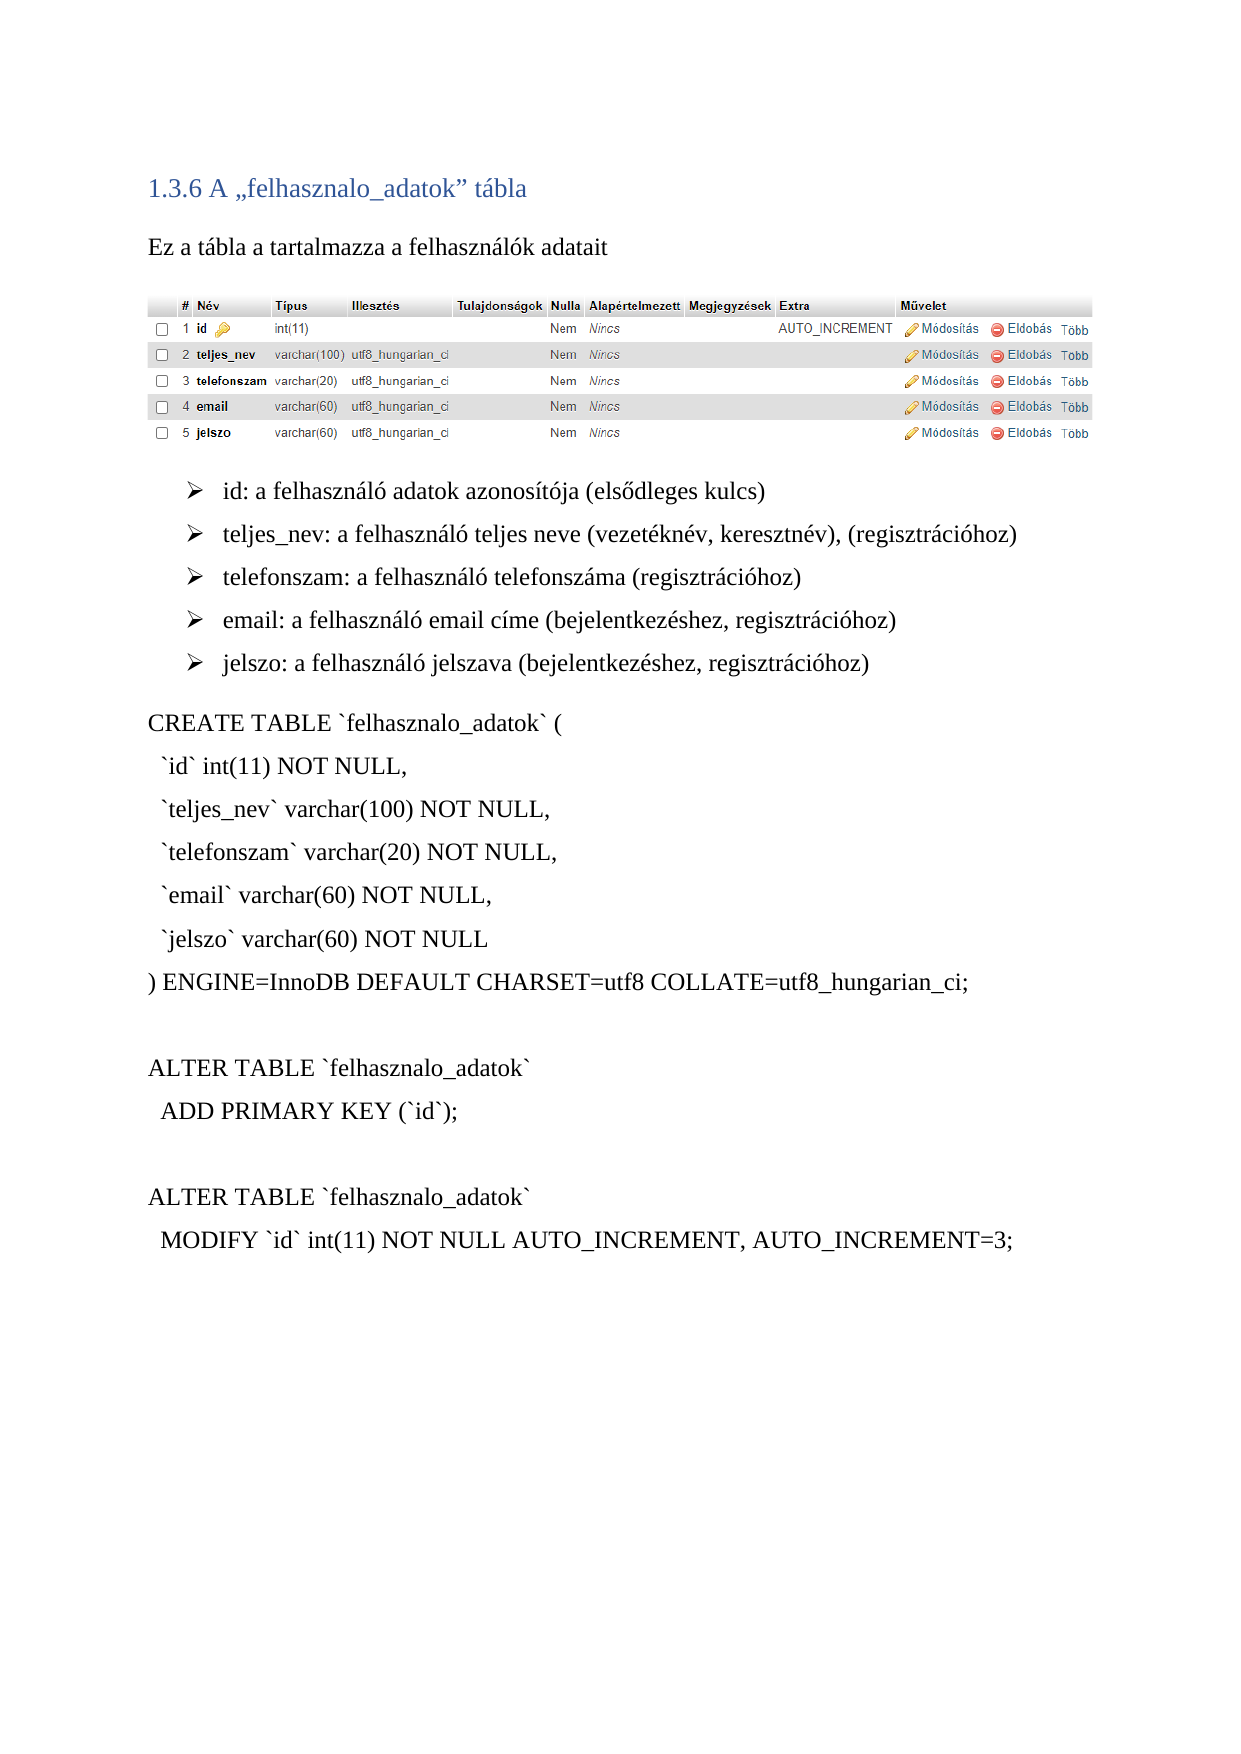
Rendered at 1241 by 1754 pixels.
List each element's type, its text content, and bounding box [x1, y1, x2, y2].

text `jelszo` varchar(60) NOT NULL [148, 924, 1093, 952]
list teljes_nev: a felhasználó teljes neve (vezetéknév, keresztnév), (regisztrációhoz) [185, 519, 1093, 548]
text ADD PRIMARY KEY (`id`); [148, 1096, 1093, 1125]
text ALTER TABLE `felhasznalo_adatok` [148, 1053, 1093, 1082]
text `telefonszam` varchar(20) NOT NULL, [148, 837, 1093, 866]
text ALTER TABLE `felhasznalo_adatok` [148, 1182, 1093, 1211]
list telefonszam: a felhasználó telefonszáma (regisztrációhoz) [185, 562, 1093, 591]
text ) ENGINE=InnoDB DEFAULT CHARSET=utf8 COLLATE=utf8_hungarian_ci; [148, 967, 1093, 996]
list id: a felhasználó adatok azonosítója (elsődleges kulcs) [185, 476, 1093, 504]
text `teljes_nev` varchar(100) NOT NULL, [148, 794, 1093, 823]
list jelszo: a felhasználó jelszava (bejelentkezéshez, regisztrációhoz) [185, 648, 1093, 677]
text Ez a tábla a tartalmazza a felhasználók adatait [148, 232, 1093, 261]
subtitle 1.3.6 A „felhasznalo_adatok” tábla [148, 173, 1093, 204]
picture [147, 291, 1093, 445]
text CREATE TABLE `felhasznalo_adatok` ( [148, 708, 1093, 737]
text `id` int(11) NOT NULL, [148, 751, 1093, 780]
text `email` varchar(60) NOT NULL, [148, 881, 1093, 909]
list email: a felhasználó email címe (bejelentkezéshez, regisztrációhoz) [185, 605, 1093, 634]
text MODIFY `id` int(11) NOT NULL AUTO_INCREMENT, AUTO_INCREMENT=3; [148, 1226, 1093, 1254]
